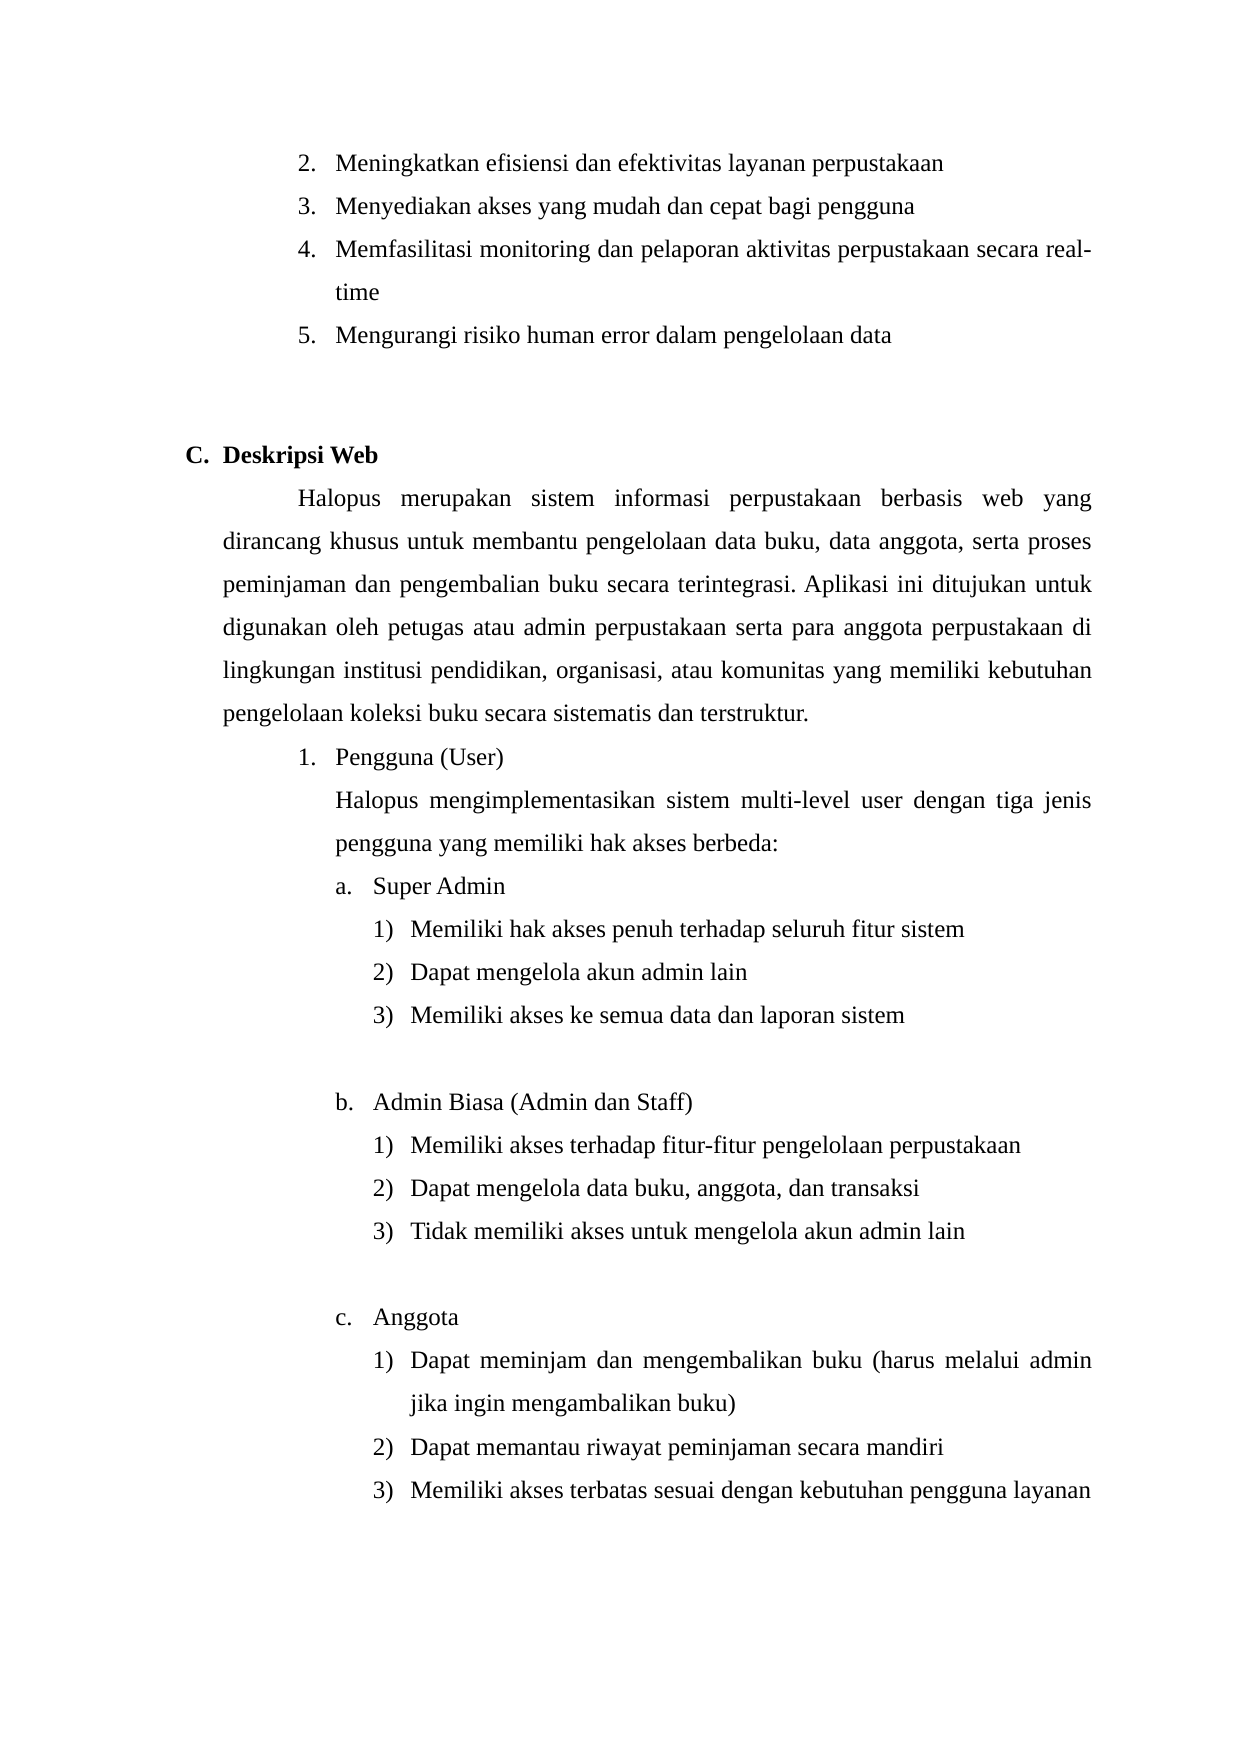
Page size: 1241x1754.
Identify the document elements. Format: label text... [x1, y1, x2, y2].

list Dapat mengelola data buku, anggota, dan transaksi [373, 1173, 1092, 1202]
list Admin Biasa (Admin dan Staff) [335, 1087, 1092, 1115]
list Memiliki akses terbatas sesuai dengan kebutuhan pengguna layanan [373, 1475, 1092, 1503]
list Menyediakan akses yang mudah dan cepat bagi pengguna [298, 191, 1092, 219]
list Halopus mengimplementasikan sistem multi-level user dengan tiga jenis pengguna yang memiliki hak akses berbeda: [335, 785, 1092, 857]
list Memiliki akses terhadap fitur-fitur pengelolaan perpustakaan [373, 1130, 1092, 1158]
list Meningkatkan efisiensi dan efektivitas layanan perpustakaan [298, 148, 1092, 176]
list Memiliki akses ke semua data dan laporan sistem [373, 1000, 1092, 1029]
list Anggota [335, 1302, 1092, 1331]
list Halopus merupakan sistem informasi perpustakaan berbasis web yang dirancang khusus untuk membantu pengelolaan data buku, data anggota, serta proses peminjaman dan pengembalian buku secara terintegrasi. Aplikasi ini ditujukan untuk digunakan oleh petugas atau admin perpustakaan serta para anggota perpustakaan di lingkungan institusi pendidikan, organisasi, atau komunitas yang memiliki kebutuhan pengelolaan koleksi buku secara sistematis dan terstruktur. [223, 483, 1092, 727]
list Memiliki hak akses penuh terhadap seluruh fitur sistem [373, 914, 1092, 943]
list Memfasilitasi monitoring dan pelaporan aktivitas perpustakaan secara real-time [298, 234, 1092, 306]
list Dapat meminjam dan mengembalikan buku (harus melalui admin jika ingin mengambalikan buku) [373, 1345, 1092, 1417]
list Mengurangi risiko human error dalam pengelolaan data [298, 320, 1092, 349]
list Dapat memantau riwayat peminjaman secara mandiri [373, 1432, 1092, 1460]
list Super Admin [335, 871, 1092, 900]
list Tidak memiliki akses untuk mengelola akun admin lain [373, 1216, 1092, 1245]
list Dapat mengelola akun admin lain [373, 957, 1092, 986]
list Pengguna (User) [298, 742, 1092, 770]
list Deskripsi Web [185, 440, 1092, 468]
